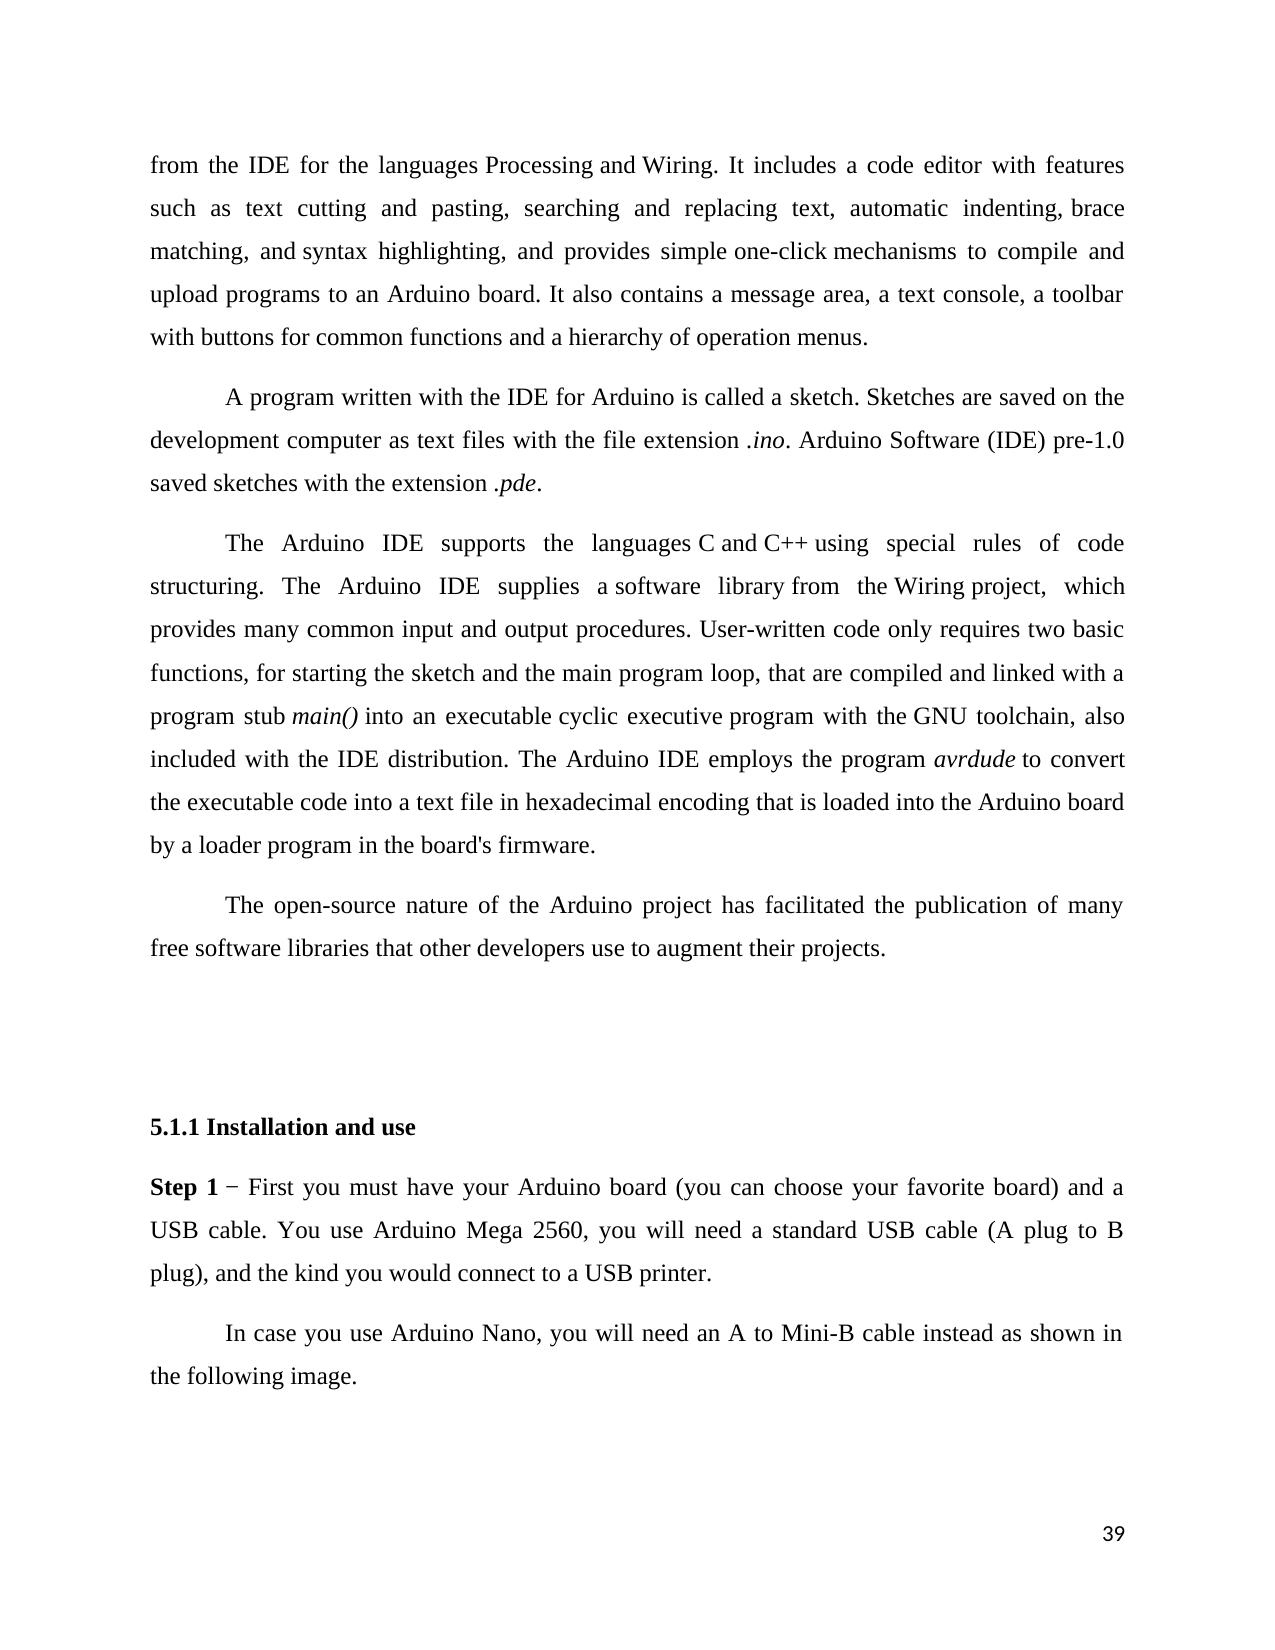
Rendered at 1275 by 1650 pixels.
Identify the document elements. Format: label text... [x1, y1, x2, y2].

text The open-source nature of the Arduino project has facilitated the publication of many free software libraries that other developers use to augment their projects. [150, 890, 1125, 962]
text The Arduino IDE supports the languages C and C++ using special rules of code structuring. The Arduino IDE supplies a software library from the Wiring project, which provides many common input and output procedures. User-written code only requires two basic functions, for starting the sketch and the main program loop, that are compiled and linked with a program stub main() into an executable cyclic executive program with the GNU toolchain, also included with the IDE distribution. The Arduino IDE employs the program avrdude to convert the executable code into a text file in hexadecimal encoding that is loaded into the Arduino board by a loader program in the board's firmware. [150, 528, 1125, 859]
text Step 1 − First you must have your Arduino board (you can choose your favorite board) and a USB cable. You use Arduino Mega 2560, you will need a standard USB cable (A plug to B plug), and the kind you would connect to a USB printer. [150, 1172, 1125, 1287]
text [150, 150, 1125, 351]
text In case you use Arduino Nano, you will need an A to Mini-B cable instead as shown in the following image. [150, 1318, 1125, 1390]
text 5.1.1 Installation and use [150, 1112, 1125, 1141]
text A program written with the IDE for Arduino is called a sketch. Sketches are saved on the development computer as text files with the file extension .ino. Arduino Software (IDE) pre-1.0 saved sketches with the extension .pde. [150, 382, 1125, 497]
